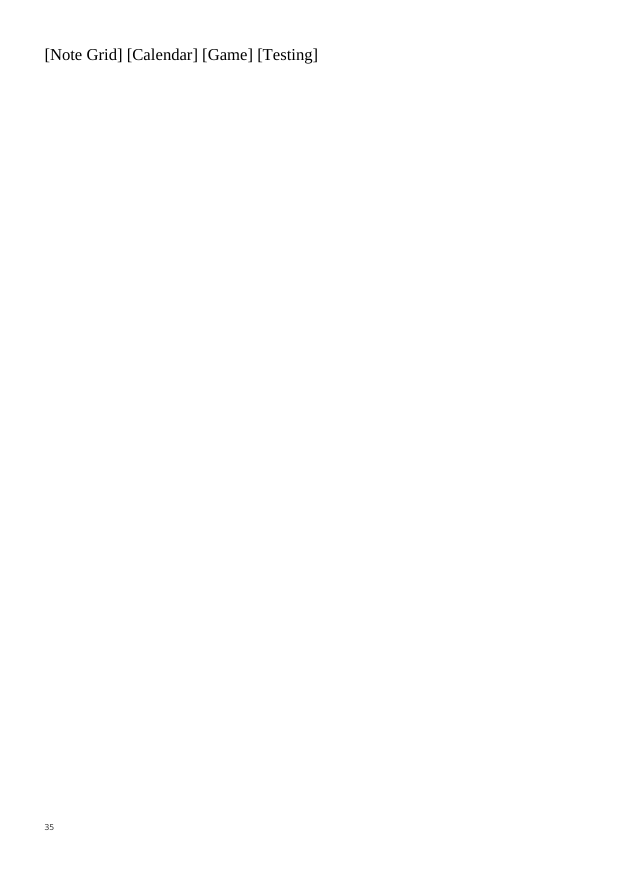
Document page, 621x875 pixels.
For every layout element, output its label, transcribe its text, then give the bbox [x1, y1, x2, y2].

text [Note Grid] [Calendar] [Game] [Testing] [44, 44, 576, 63]
